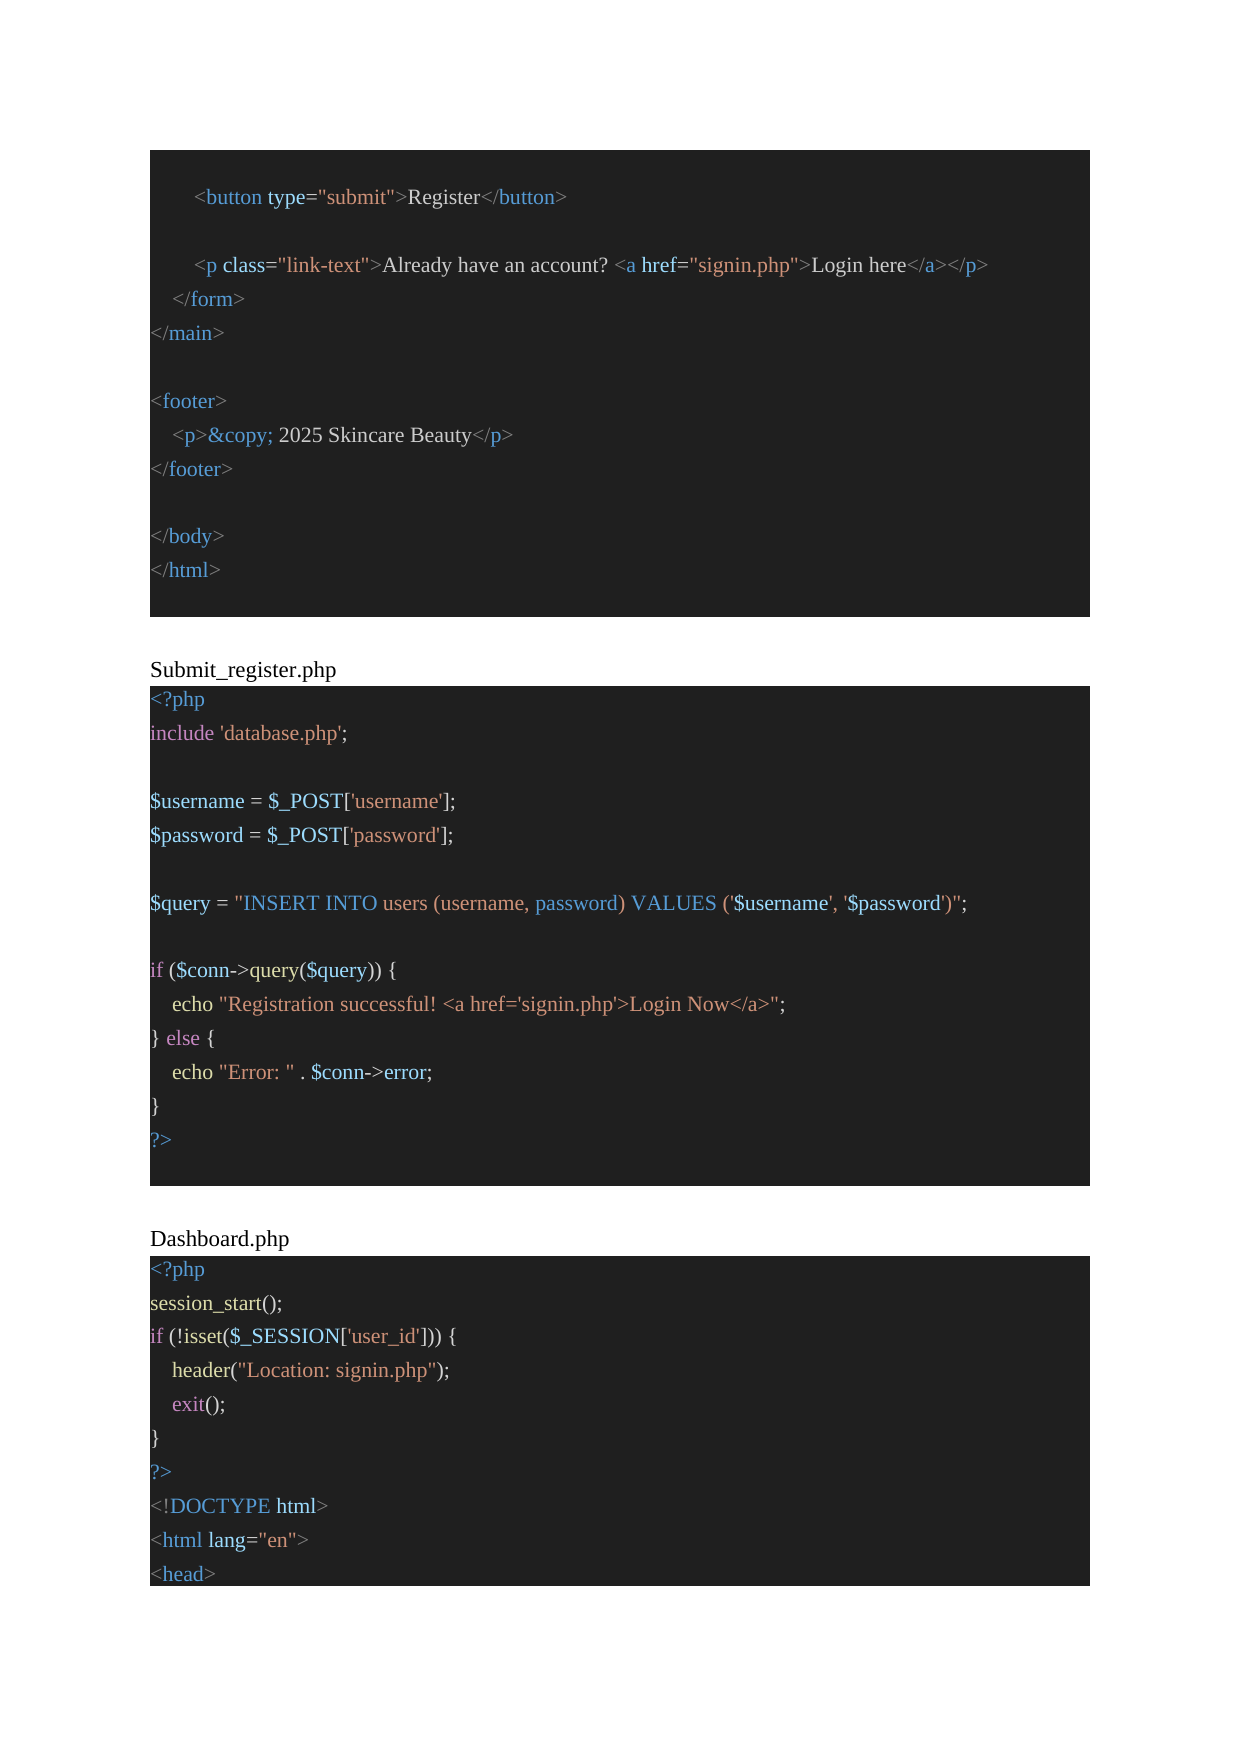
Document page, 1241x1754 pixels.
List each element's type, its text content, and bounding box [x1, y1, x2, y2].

text </html> [150, 557, 1090, 583]
text <p class="link-text">Already have an account? <a href="signin.php">Login here</a></p> [150, 252, 1090, 277]
text <?php [150, 1256, 1090, 1281]
text </footer> [150, 456, 1090, 481]
text <html lang="en"> [150, 1527, 1090, 1552]
text exit(); [150, 1391, 1090, 1417]
text <footer> [150, 388, 1090, 413]
text <head> [150, 1561, 1090, 1586]
text Dashboard.php [150, 1225, 1090, 1252]
text <button type="submit">Register</button> [150, 184, 1090, 209]
text <p>&copy; 2025 Skincare Beauty</p> [150, 422, 1090, 447]
text <?php [150, 686, 1090, 711]
text } [150, 1425, 1090, 1451]
text if (!isset($_SESSION['user_id'])) { [150, 1323, 1090, 1349]
text </body> [150, 523, 1090, 549]
text $password = $_POST['password']; [150, 822, 1090, 847]
text </main> [150, 320, 1090, 345]
text if ($conn->query($query)) { [150, 957, 1090, 983]
text } [150, 1093, 1090, 1118]
text } else { [150, 1025, 1090, 1051]
text echo "Registration successful! <a href='signin.php'>Login Now</a>"; [150, 991, 1090, 1017]
text <!DOCTYPE html> [150, 1493, 1090, 1518]
text session_start(); [150, 1289, 1090, 1315]
text header("Location: signin.php"); [150, 1357, 1090, 1383]
text ?> [150, 1459, 1090, 1484]
text $query = "INSERT INTO users (username, password) VALUES ('$username', '$password')"; [150, 889, 1090, 915]
text Submit_register.php [150, 656, 1090, 682]
text echo "Error: " . $conn->error; [150, 1059, 1090, 1084]
text ?> [150, 1127, 1090, 1152]
text $username = $_POST['username']; [150, 788, 1090, 813]
text include 'database.php'; [150, 720, 1090, 745]
text </form> [150, 286, 1090, 311]
